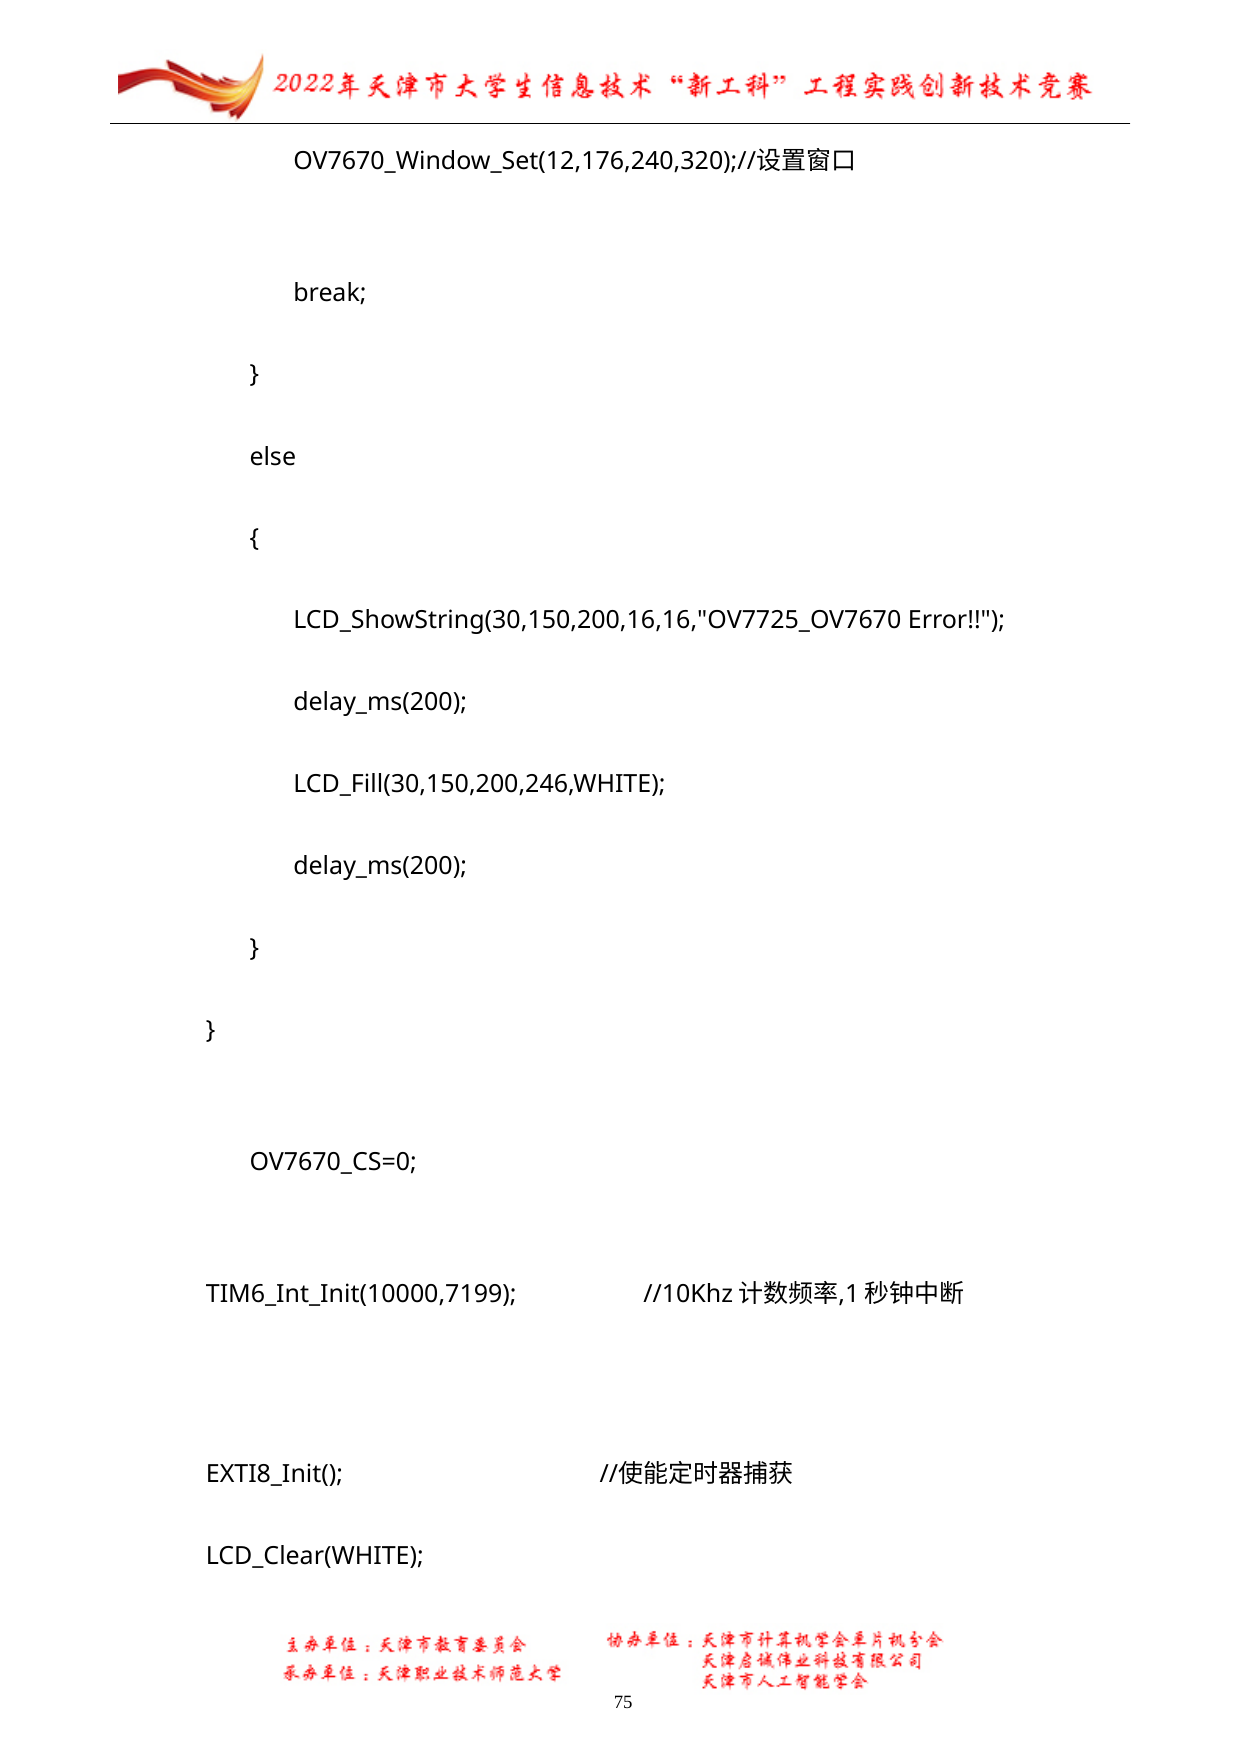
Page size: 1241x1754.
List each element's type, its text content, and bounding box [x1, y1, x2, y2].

text } [118, 997, 1122, 1062]
text LCD_Clear(WHITE); [118, 1522, 1122, 1587]
text OV7670_CS=0; [118, 1128, 1122, 1193]
text delay_ms(200); [118, 669, 1122, 734]
text } [118, 341, 1122, 406]
picture [118, 49, 1122, 122]
text TIM6_Int_Init(10000,7199); //10Khz计数频率,1秒钟中断 [118, 1259, 1122, 1422]
text break; [118, 259, 1122, 324]
text LCD_Fill(30,150,200,246,WHITE); [118, 751, 1122, 816]
text delay_ms(200); [118, 833, 1122, 898]
text else [118, 423, 1122, 488]
text { [118, 505, 1122, 570]
text } [118, 914, 1122, 979]
text EXTI8_Init(); //使能定时器捕获 [118, 1439, 1122, 1504]
text OV7670_Window_Set(12,176,240,320);//设置窗口 [118, 126, 1122, 191]
picture [118, 1623, 1122, 1695]
text LCD_ShowString(30,150,200,16,16,"OV7725_OV7670 Error!!"); [118, 587, 1122, 652]
